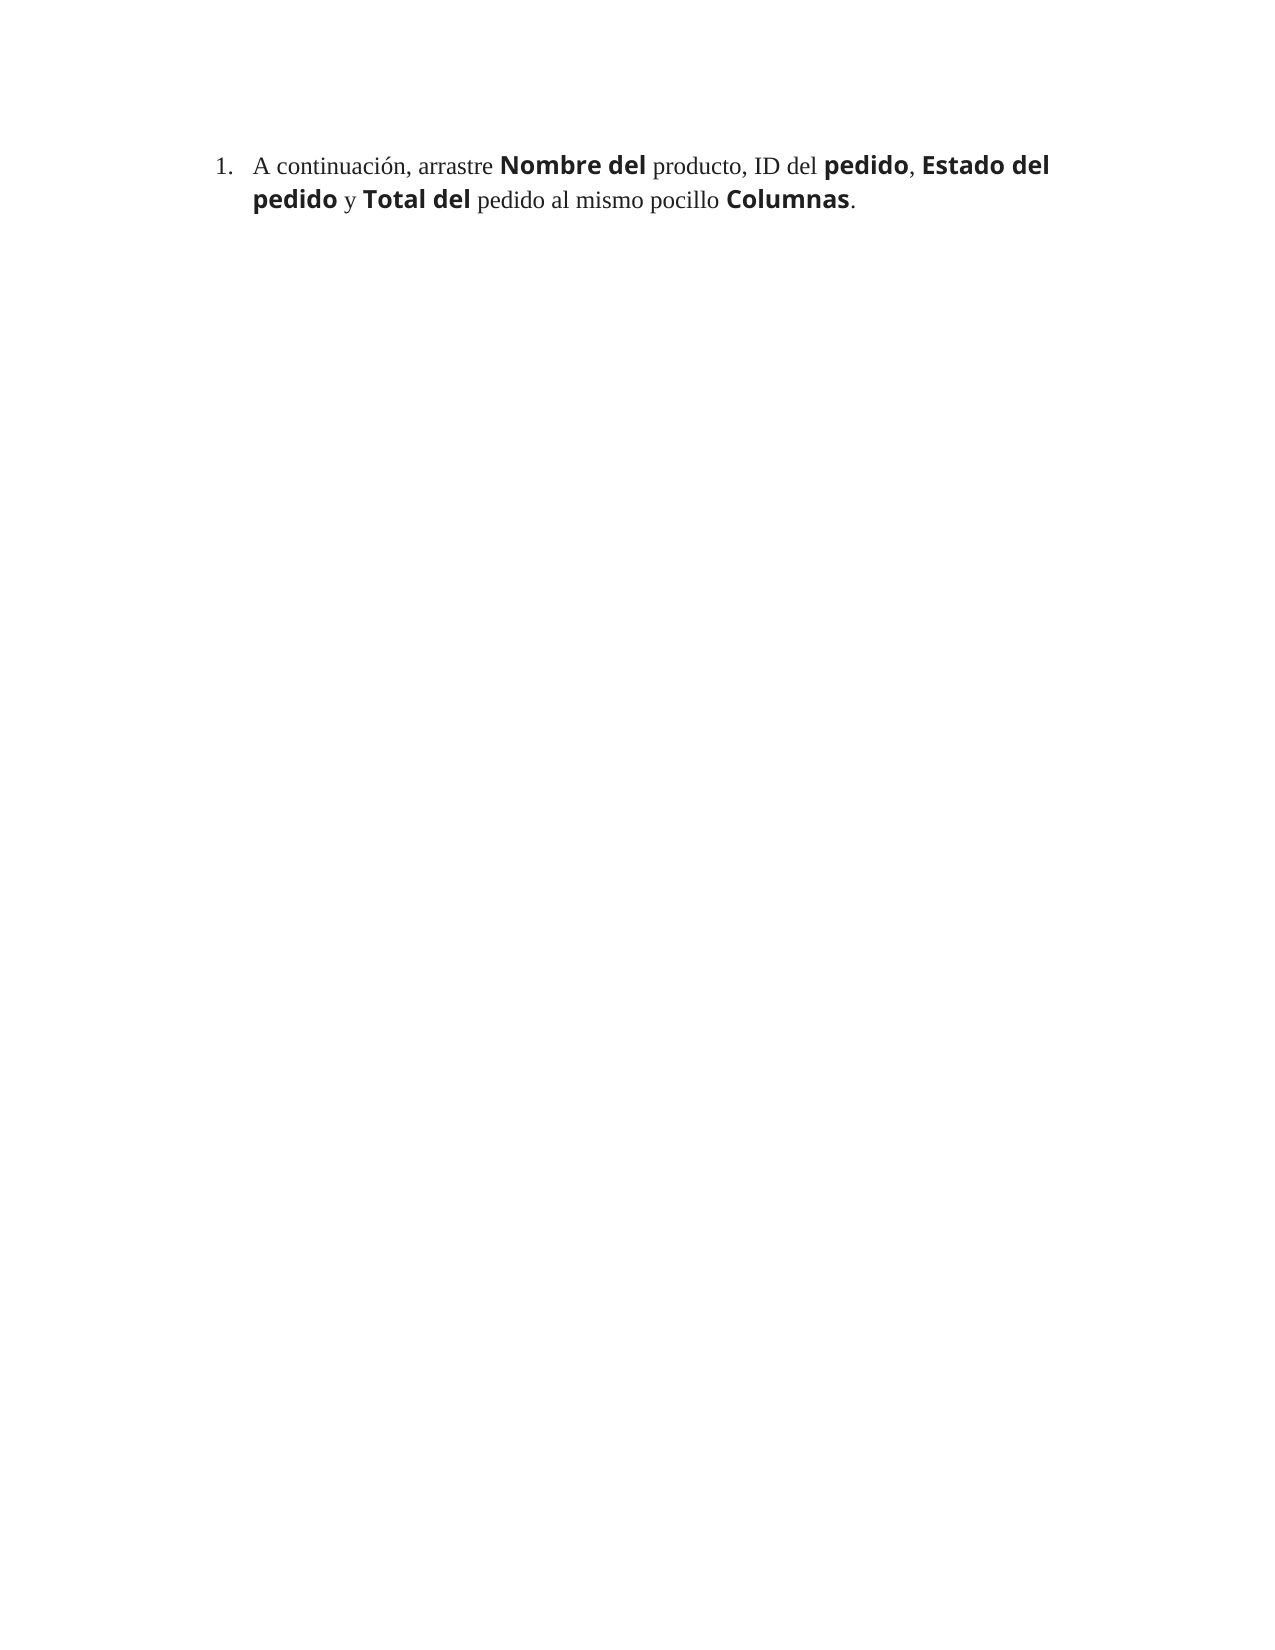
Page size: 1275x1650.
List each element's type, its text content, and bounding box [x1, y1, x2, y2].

list A continuación, arrastre Nombre del producto, ID del pedido, Estado del pedido y Total del pedido al mismo pocillo Columnas. [215, 148, 1098, 216]
